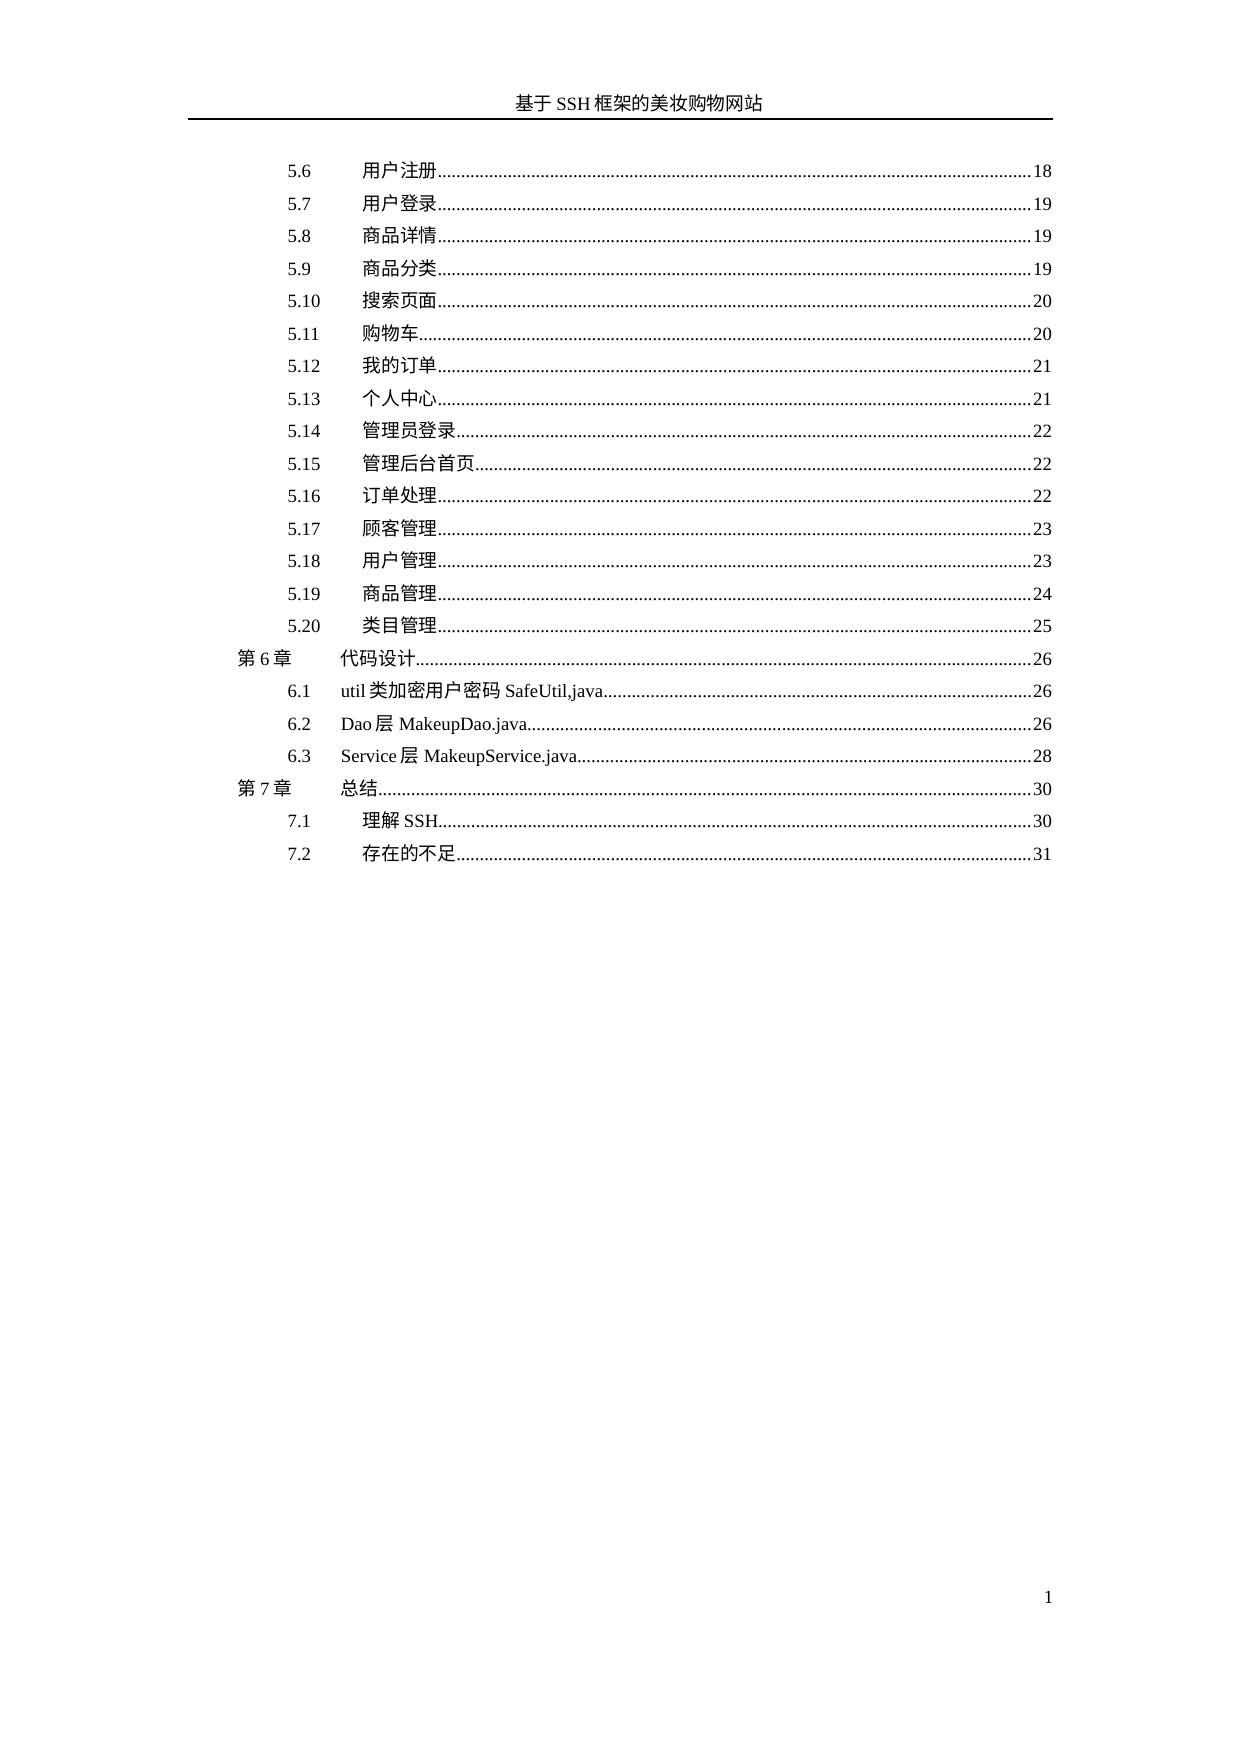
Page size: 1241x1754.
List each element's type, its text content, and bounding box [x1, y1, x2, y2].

text 5.9 商品分类 19 [237, 251, 1053, 283]
text 6.1 util类加密用户密码 SafeUtil,java 26 [237, 673, 1053, 706]
text 7.1 理解SSH 30 [237, 803, 1053, 836]
text 5.12 我的订单 21 [237, 348, 1053, 381]
text 6.2 Dao层 MakeupDao.java 26 [237, 706, 1053, 738]
text 5.19 商品管理 24 [237, 576, 1053, 608]
text 5.20 类目管理 25 [237, 608, 1053, 641]
text 第7章 总结 30 [187, 771, 1053, 803]
text 5.16 订单处理 22 [237, 478, 1053, 511]
text 5.10 搜索页面 20 [237, 283, 1053, 316]
text 5.11 购物车 20 [237, 316, 1053, 348]
text 5.18 用户管理 23 [237, 543, 1053, 576]
text 5.6 用户注册 18 [237, 153, 1053, 186]
text 5.7 用户登录 19 [237, 186, 1053, 218]
text 7.2 存在的不足 31 [237, 836, 1053, 868]
text 5.8 商品详情 19 [237, 218, 1053, 251]
text 5.14 管理员登录 22 [237, 413, 1053, 446]
text 5.13 个人中心 21 [237, 381, 1053, 413]
text 第6章 代码设计 26 [187, 641, 1053, 673]
text 6.3 Service层 MakeupService.java 28 [237, 738, 1053, 771]
text 5.17 顾客管理 23 [237, 511, 1053, 543]
text 5.15 管理后台首页 22 [237, 446, 1053, 478]
